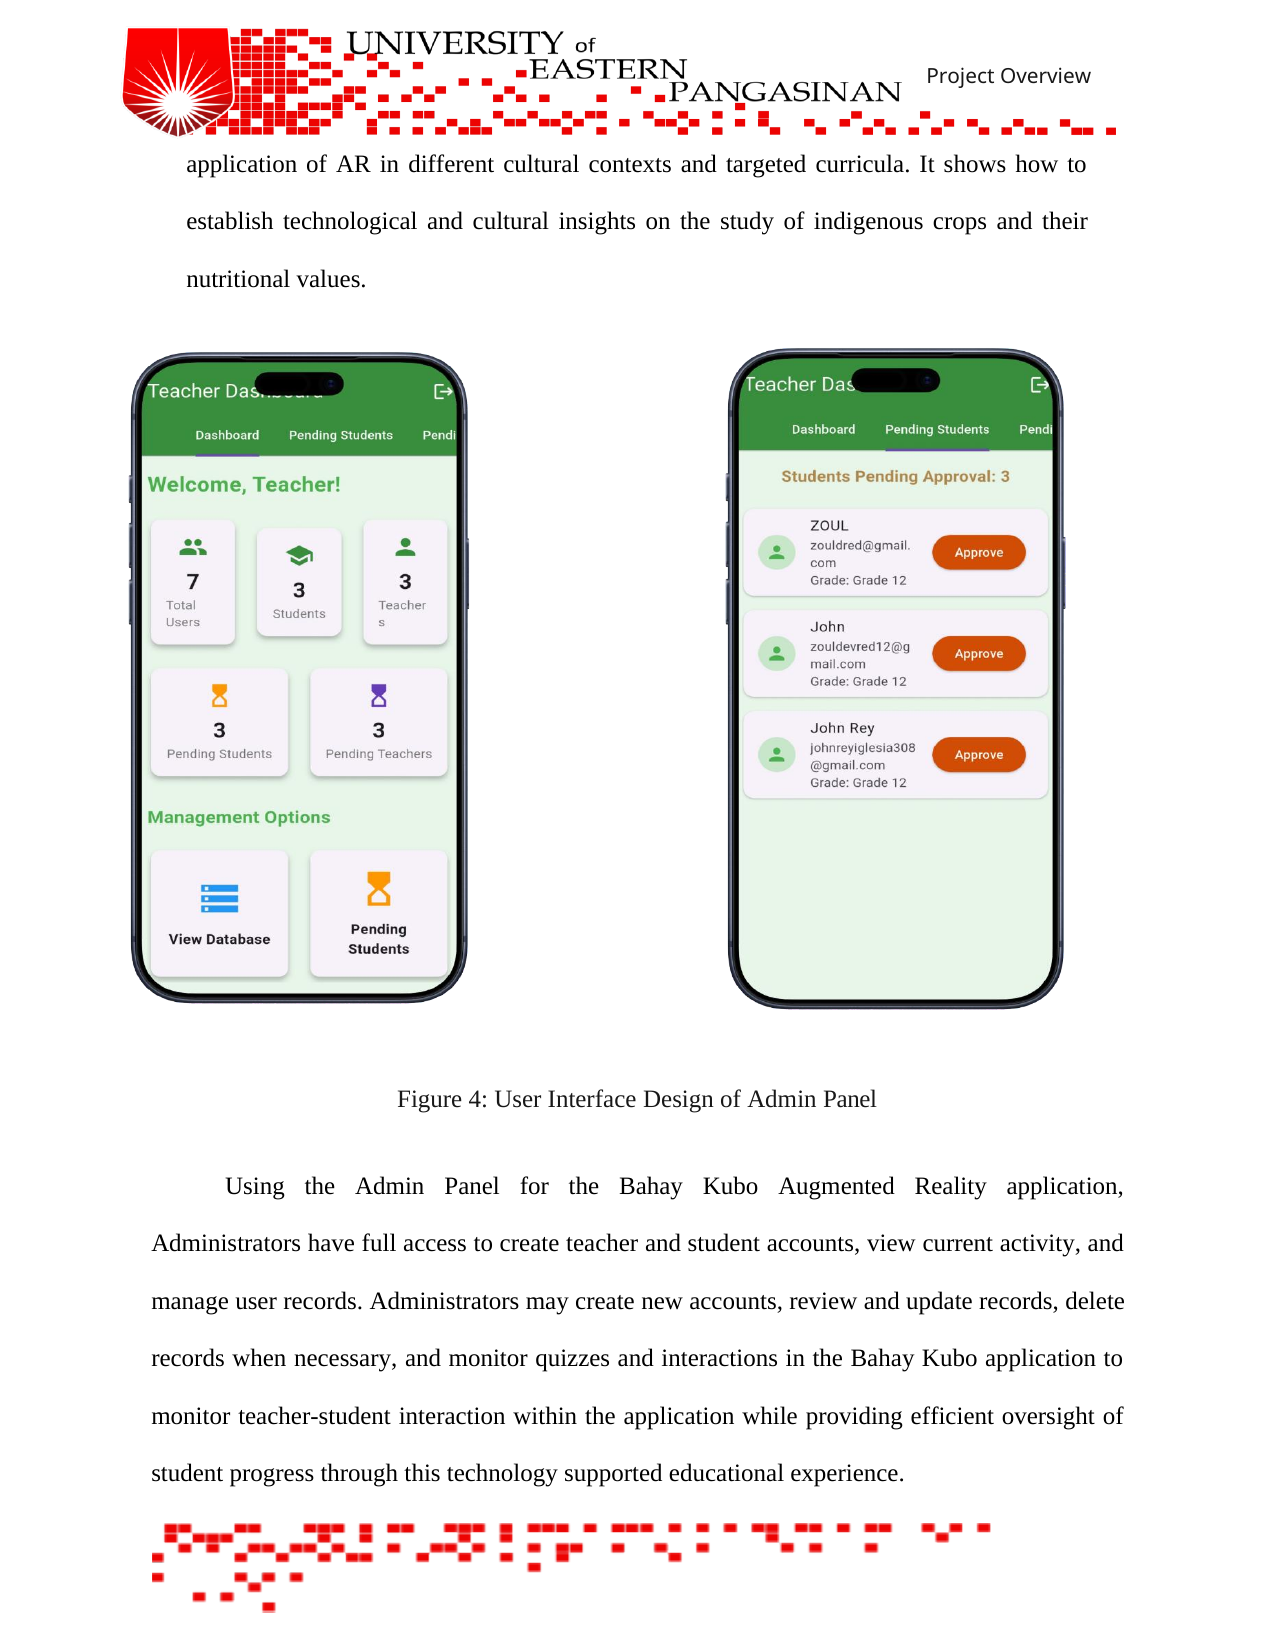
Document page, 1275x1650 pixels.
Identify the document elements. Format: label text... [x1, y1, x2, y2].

picture [152, 1523, 991, 1613]
picture [120, 26, 1116, 139]
text Figure 4: User Interface Design of Admin Panel [397, 1084, 1200, 1113]
text application of AR in different cultural contexts and targeted curricula. It shows how to establish technological and cultural insights on the study of indigenous crops and their nutritional values. [186, 149, 1088, 292]
picture [128, 351, 470, 1004]
picture [725, 347, 1066, 1010]
text Using the Admin Panel for the Bahay Kubo Augmented Reality application, Administrators have full access to create teacher and student accounts, view current activity, and manage user records. Administrators may create new accounts, review and update records, delete records when necessary, and monitor quizzes and interactions in the Bahay Kubo application to monitor teacher-student interaction within the application while providing efficient oversight of student progress through this technology supported educational experience. [151, 1171, 1125, 1487]
